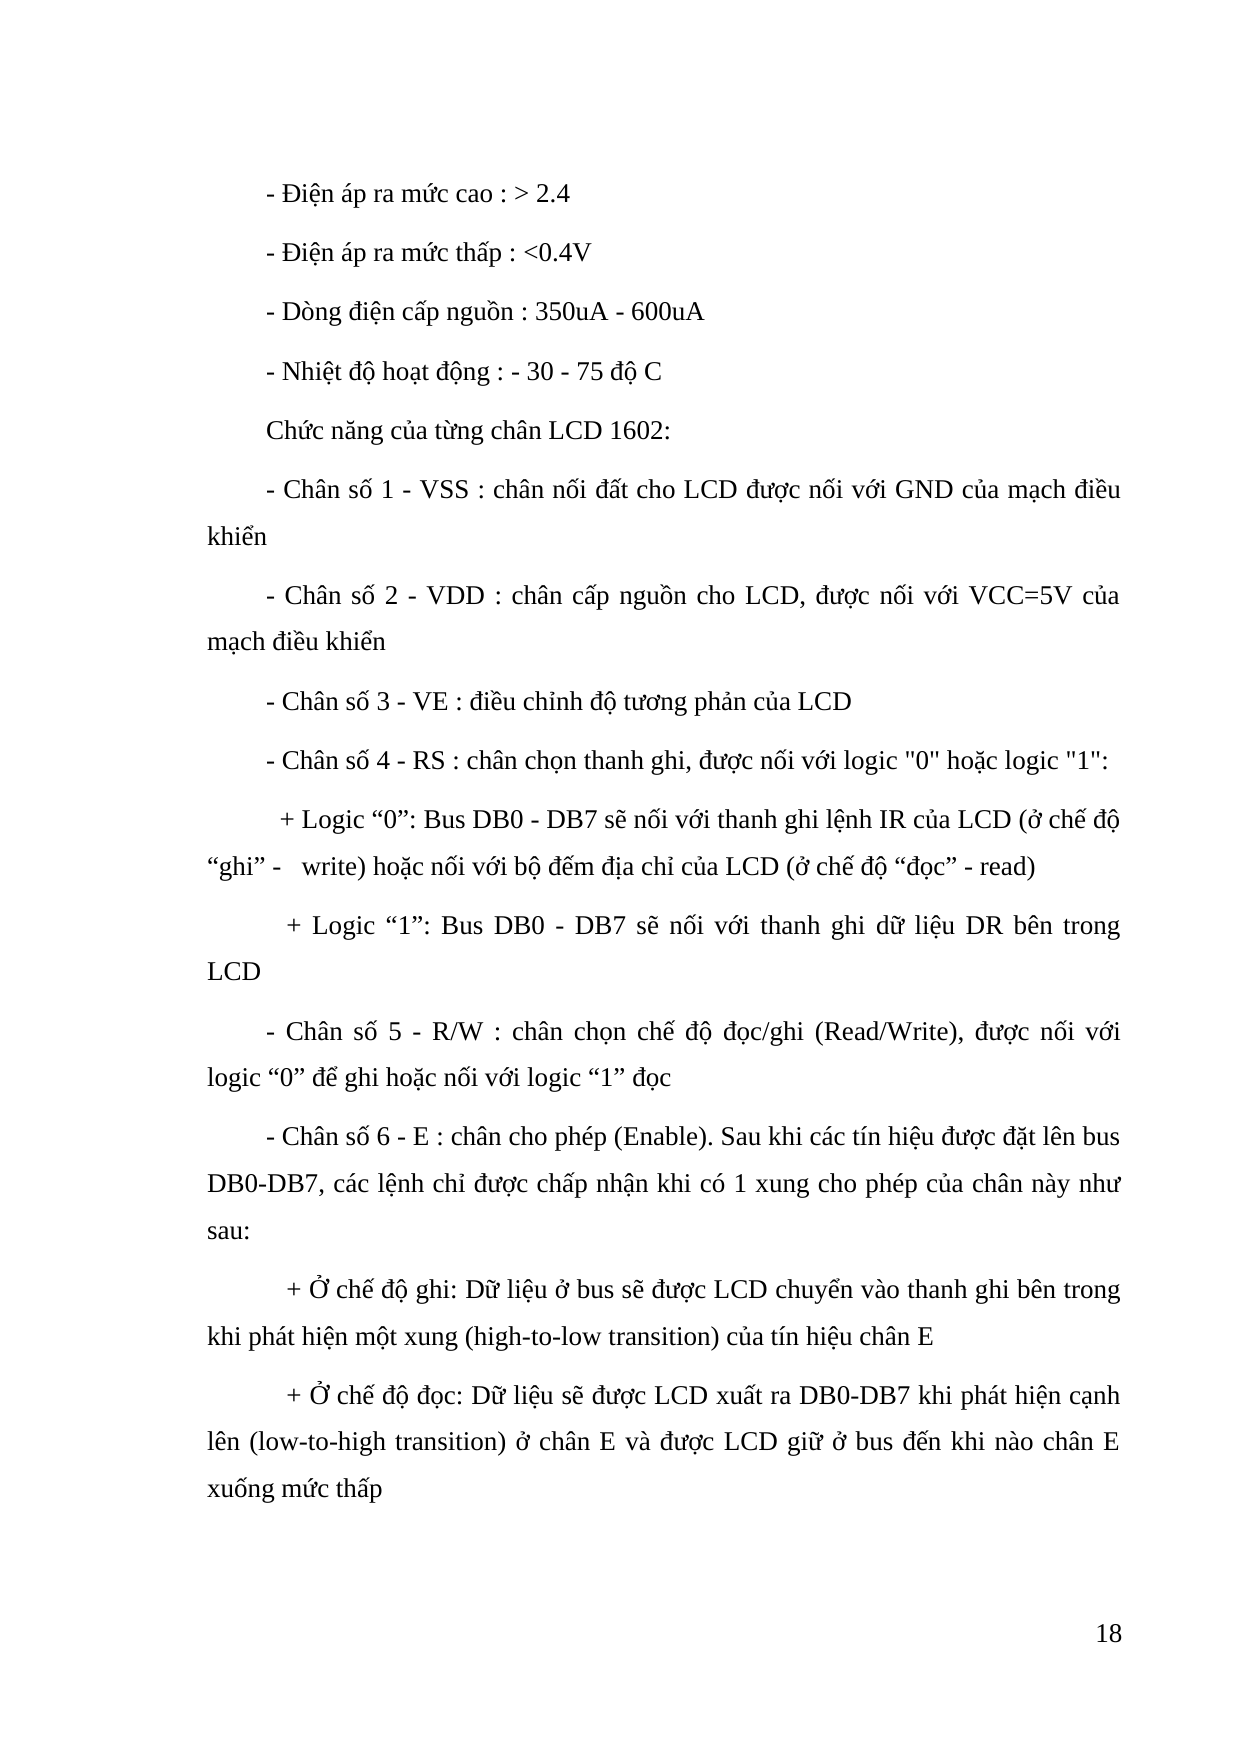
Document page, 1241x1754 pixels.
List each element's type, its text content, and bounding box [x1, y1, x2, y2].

text + Ở chế độ ghi: Dữ liệu ở bus sẽ được LCD chuyển vào thanh ghi bên trong khi phát hiện một xung (high-to-low transition) của tín hiệu chân E [207, 1273, 1122, 1351]
text Chức năng của từng chân LCD 1602: [207, 414, 1122, 445]
text - Chân số 1 - VSS : chân nối đất cho LCD được nối với GND của mạch điều khiển [207, 473, 1122, 551]
text - Chân số 3 - VE : điều chỉnh độ tương phản của LCD [207, 685, 1122, 716]
text + Logic “1”: Bus DB0 - DB7 sẽ nối với thanh ghi dữ liệu DR bên trong LCD [207, 909, 1122, 987]
text - Dòng điện cấp nguồn : 350uA - 600uA [207, 296, 1122, 327]
text - Chân số 6 - E : chân cho phép (Enable). Sau khi các tín hiệu được đặt lên bus DB0-DB7, các lệnh chỉ được chấp nhận khi có 1 xung cho phép của chân này như sau: [207, 1121, 1122, 1245]
text - Chân số 4 - RS : chân chọn thanh ghi, được nối với logic "0" hoặc logic "1": [207, 744, 1122, 775]
text + Logic “0”: Bus DB0 - DB7 sẽ nối với thanh ghi lệnh IR của LCD (ở chế độ “ghi” - write) hoặc nối với bộ đếm địa chỉ của LCD (ở chế độ “đọc” - read) [207, 803, 1122, 881]
text - Điện áp ra mức cao : > 2.4 [207, 177, 1122, 208]
text - Điện áp ra mức thấp : <0.4V [207, 236, 1122, 267]
text - Chân số 2 - VDD : chân cấp nguồn cho LCD, được nối với VCC=5V của mạch điều khiển [207, 579, 1122, 657]
text + Ở chế độ đọc: Dữ liệu sẽ được LCD xuất ra DB0-DB7 khi phát hiện cạnh lên (low-to-high transition) ở chân E và được LCD giữ ở bus đến khi nào chân E xuống mức thấp [207, 1379, 1122, 1503]
text - Chân số 5 - R/W : chân chọn chế độ đọc/ghi (Read/Write), được nối với logic “0” để ghi hoặc nối với logic “1” đọc [207, 1015, 1122, 1092]
text - Nhiệt độ hoạt động : - 30 - 75 độ C [207, 355, 1122, 386]
